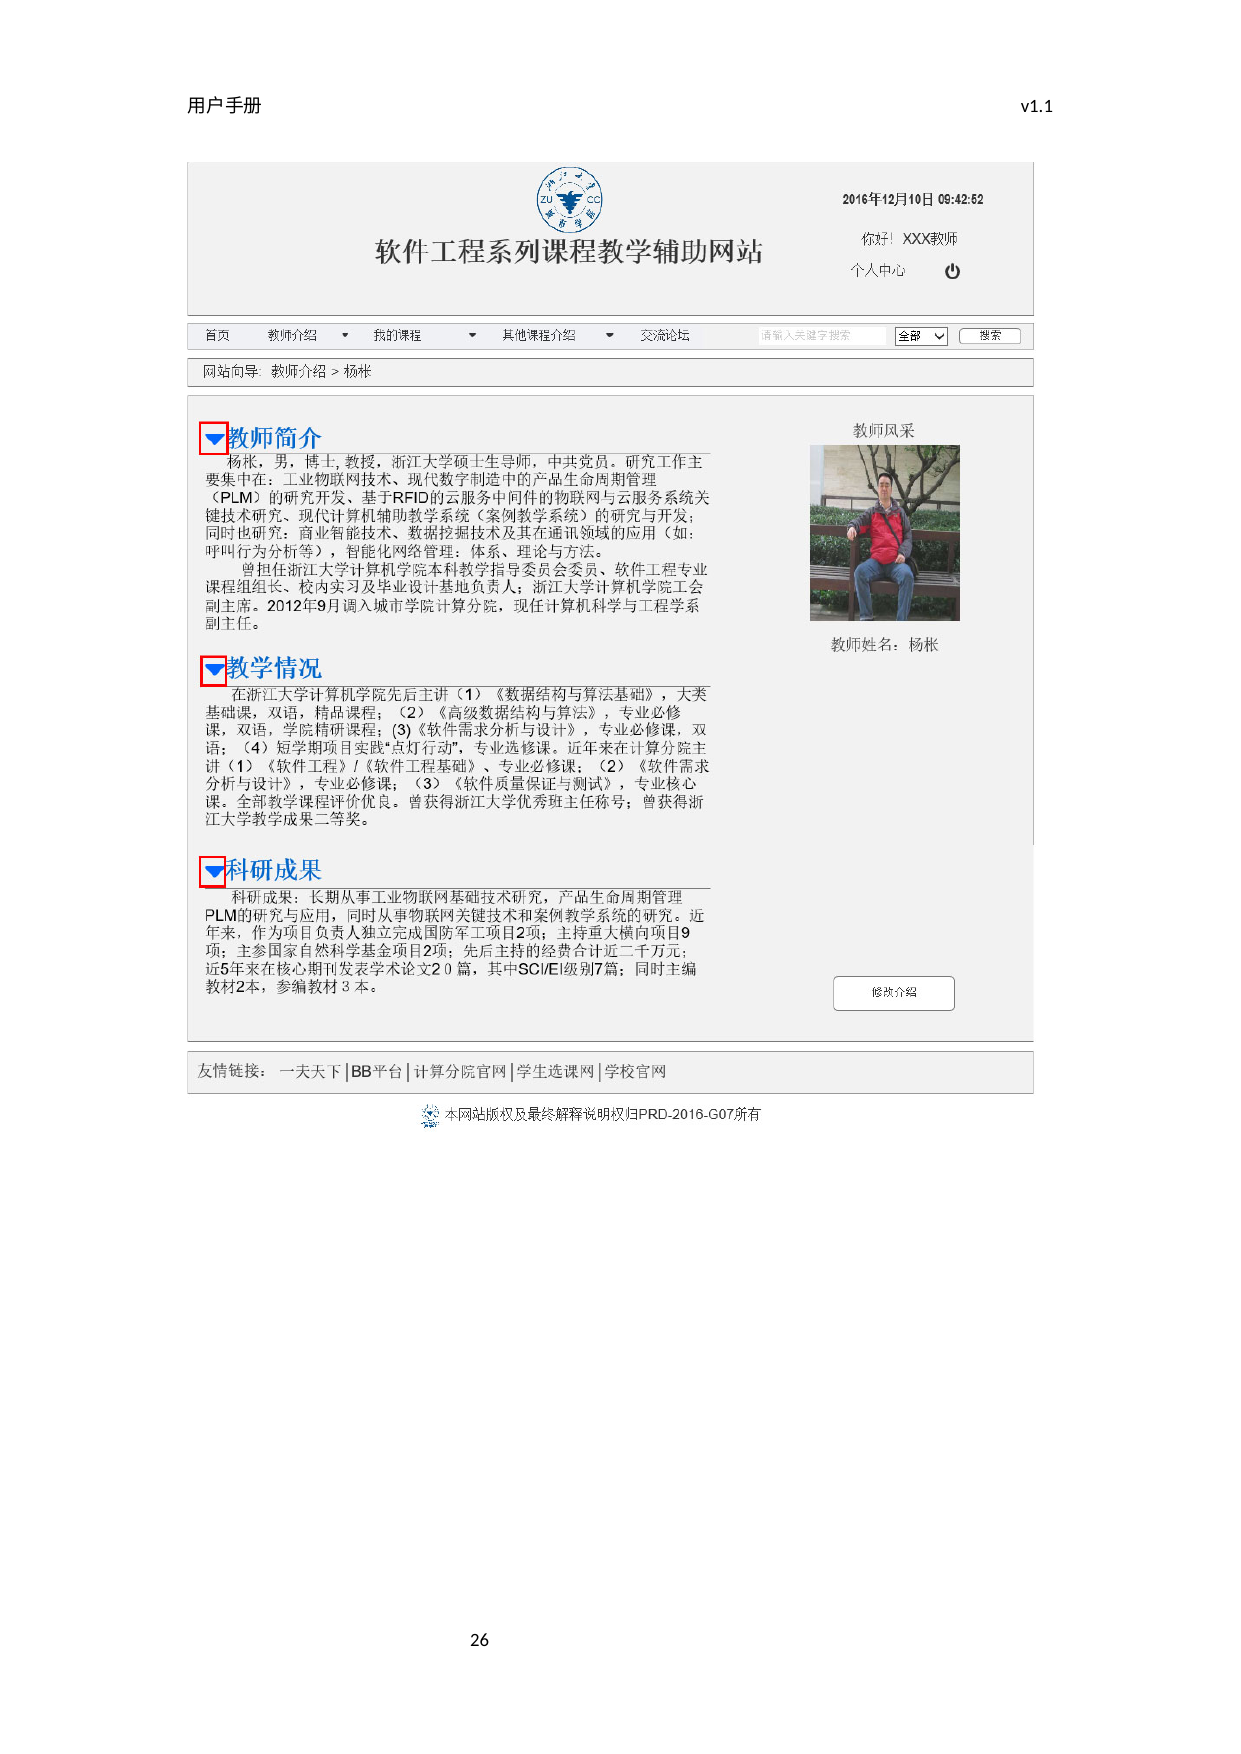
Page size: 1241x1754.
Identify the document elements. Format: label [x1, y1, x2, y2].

picture [187, 162, 1037, 1144]
